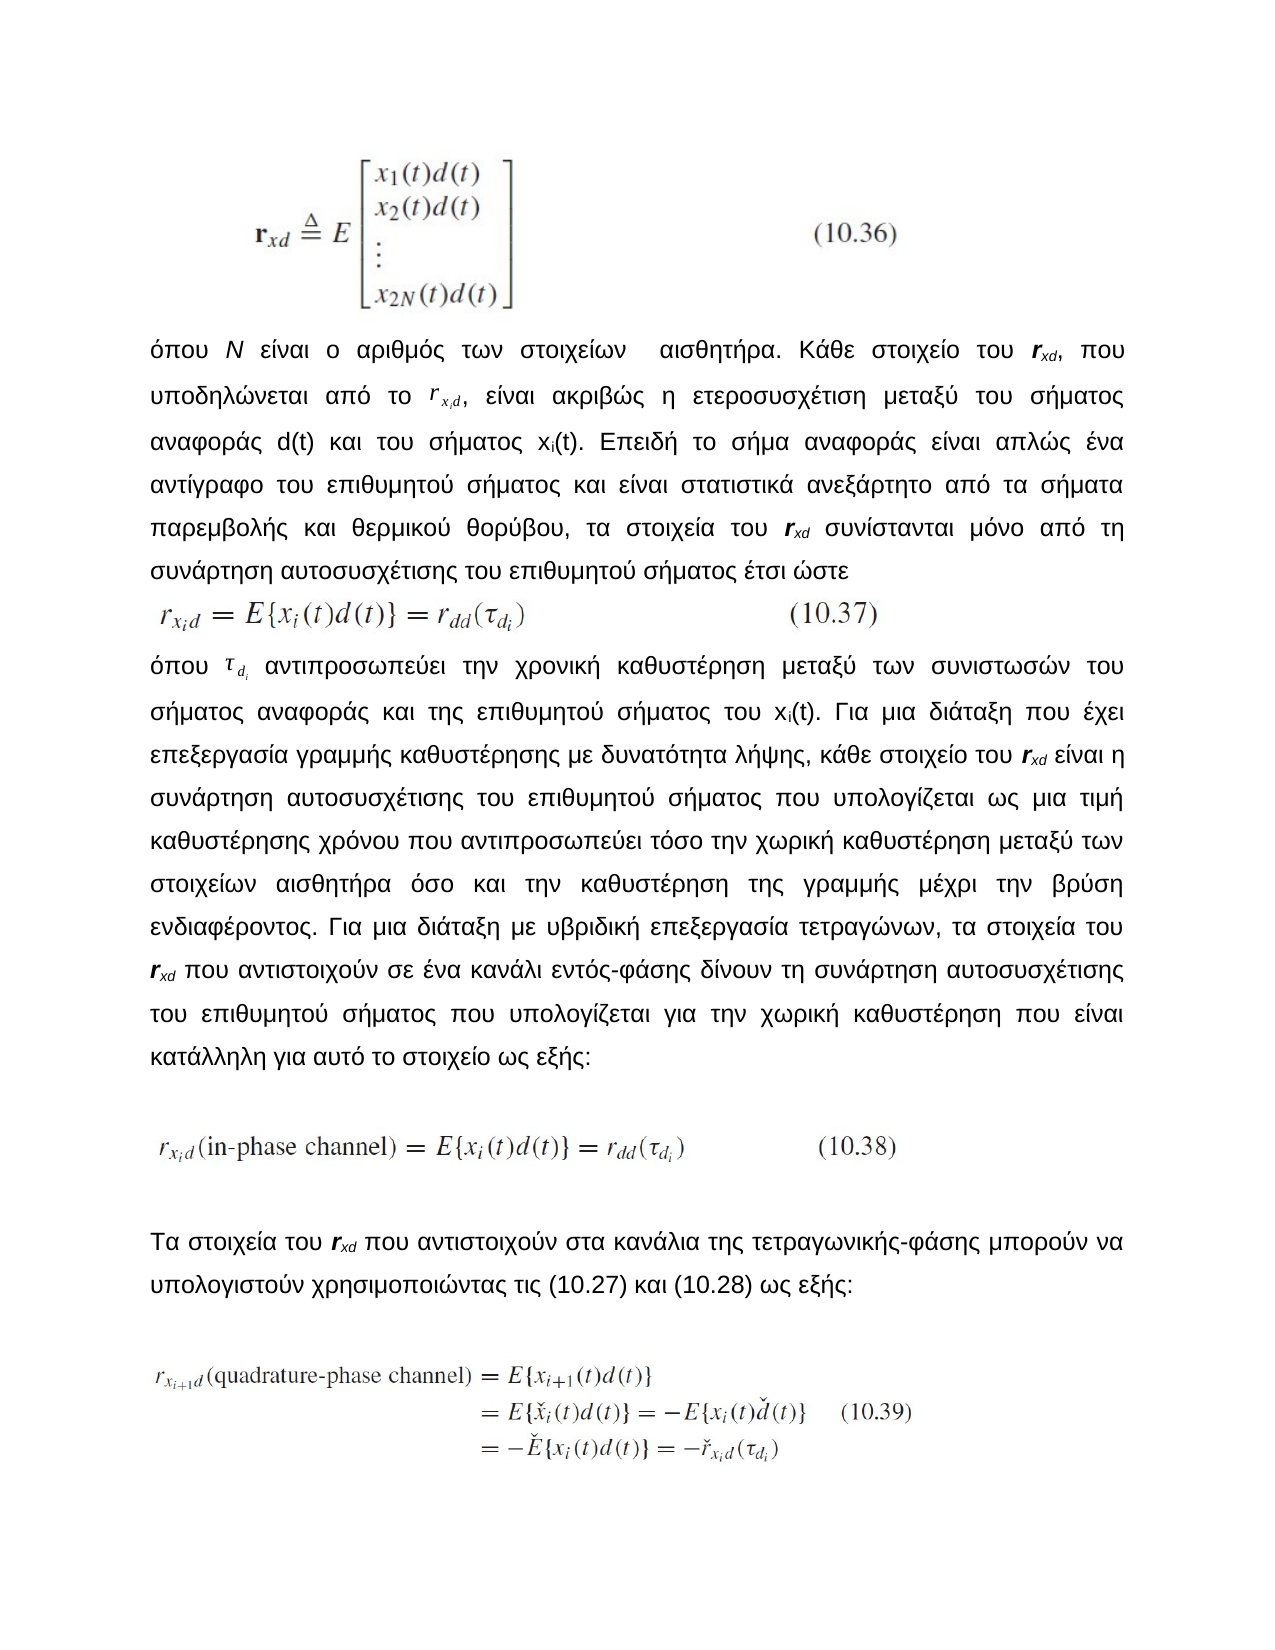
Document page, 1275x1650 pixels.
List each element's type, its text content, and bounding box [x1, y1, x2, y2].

picture [150, 1356, 1055, 1467]
text όπου αντιπροσωπεύει την χρονική καθυστέρηση μεταξύ των συνιστωσών του σήματος αναφοράς και της επιθυμητού σήματος του xi(t). Για μια διάταξη που έχει επεξεργασία γραμμής καθυστέρησης με δυνατότητα λήψης, κάθε στοιχείο του rxd είναι η συνάρτηση αυτοσυσχέτισης του επιθυμητού σήματος που υπολογίζεται ως μια τιμή καθυστέρησης χρόνου που αντιπροσωπεύει τόσο την χωρική καθυστέρηση μεταξύ των στοιχείων αισθητήρα όσο και την καθυστέρηση της γραμμής μέχρι την βρύση ενδιαφέροντος. Για μια διάταξη με υβριδική επεξεργασία τετραγώνων, τα στοιχεία του rxd που αντιστοιχούν σε ένα κανάλι εντός-φάσης δίνουν τη συνάρτηση αυτοσυσχέτισης του επιθυμητού σήματος που υπολογίζεται για την χωρική καθυστέρηση που είναι κατάλληλη για αυτό το στοιχείο ως εξής: [150, 649, 1125, 1070]
text Τα στοιχεία του rxd που αντιστοιχούν στα κανάλια της τετραγωνικής-φάσης μπορούν να υπολογιστούν χρησιμοποιώντας τις (10.27) και (10.28) ως εξής: [150, 1227, 1125, 1299]
text όπου N είναι ο αριθμός των στοιχείων αισθητήρα. Κάθε στοιχείο του rxd, που υποδηλώνεται από το , είναι ακριβώς η ετεροσυσχέτιση μεταξύ του σήματος αναφοράς d(t) και του σήματος xi(t). Επειδή το σήμα αναφοράς είναι απλώς ένα αντίγραφο του επιθυμητού σήματος και είναι στατιστικά ανεξάρτητο από τα σήματα παρεμβολής και θερμικού θορύβου, τα στοιχεία του rxd συνίστανται μόνο από τη συνάρτηση αυτοσυσχέτισης του επιθυμητού σήματος έτσι ώστε [150, 335, 1125, 584]
picture [150, 598, 1016, 635]
picture [244, 150, 979, 322]
picture [150, 1127, 1034, 1170]
